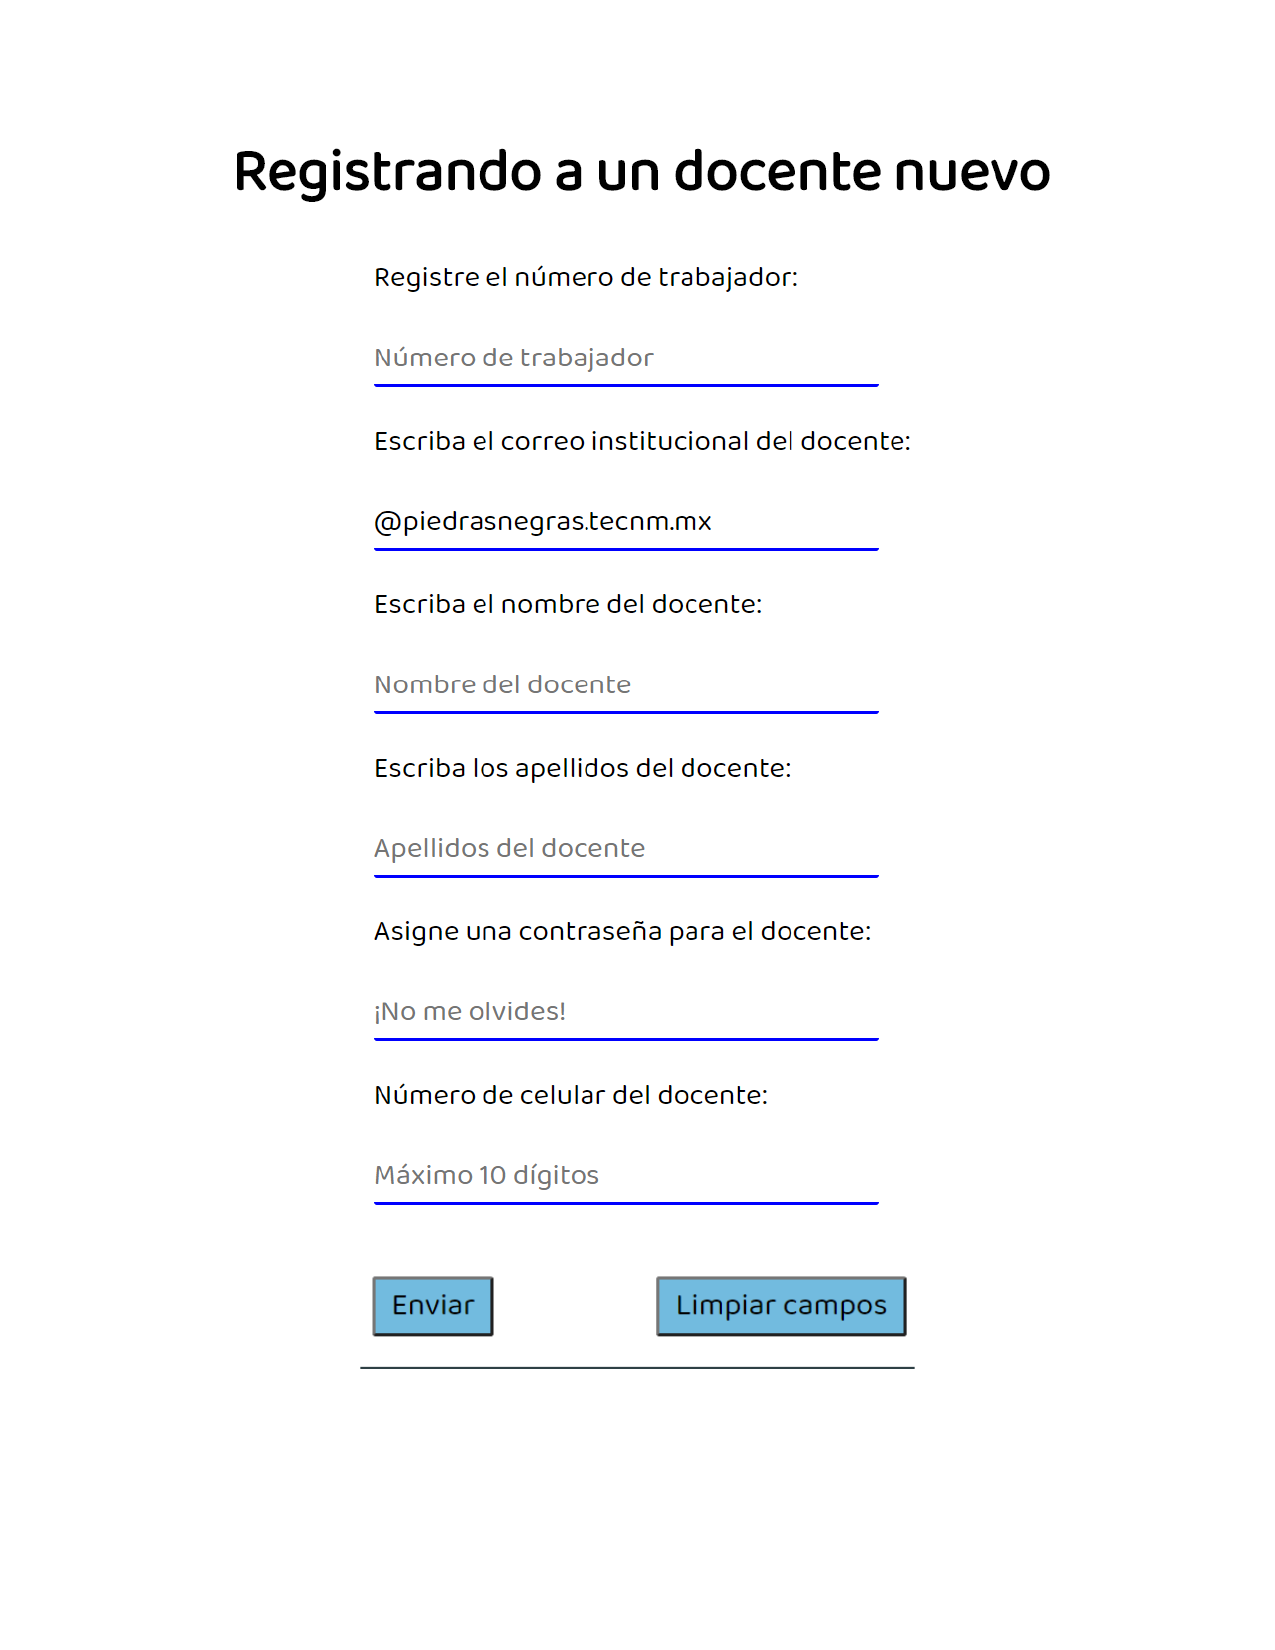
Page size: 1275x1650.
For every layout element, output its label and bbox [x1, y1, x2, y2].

picture [360, 1247, 915, 1369]
picture [177, 147, 1098, 1217]
